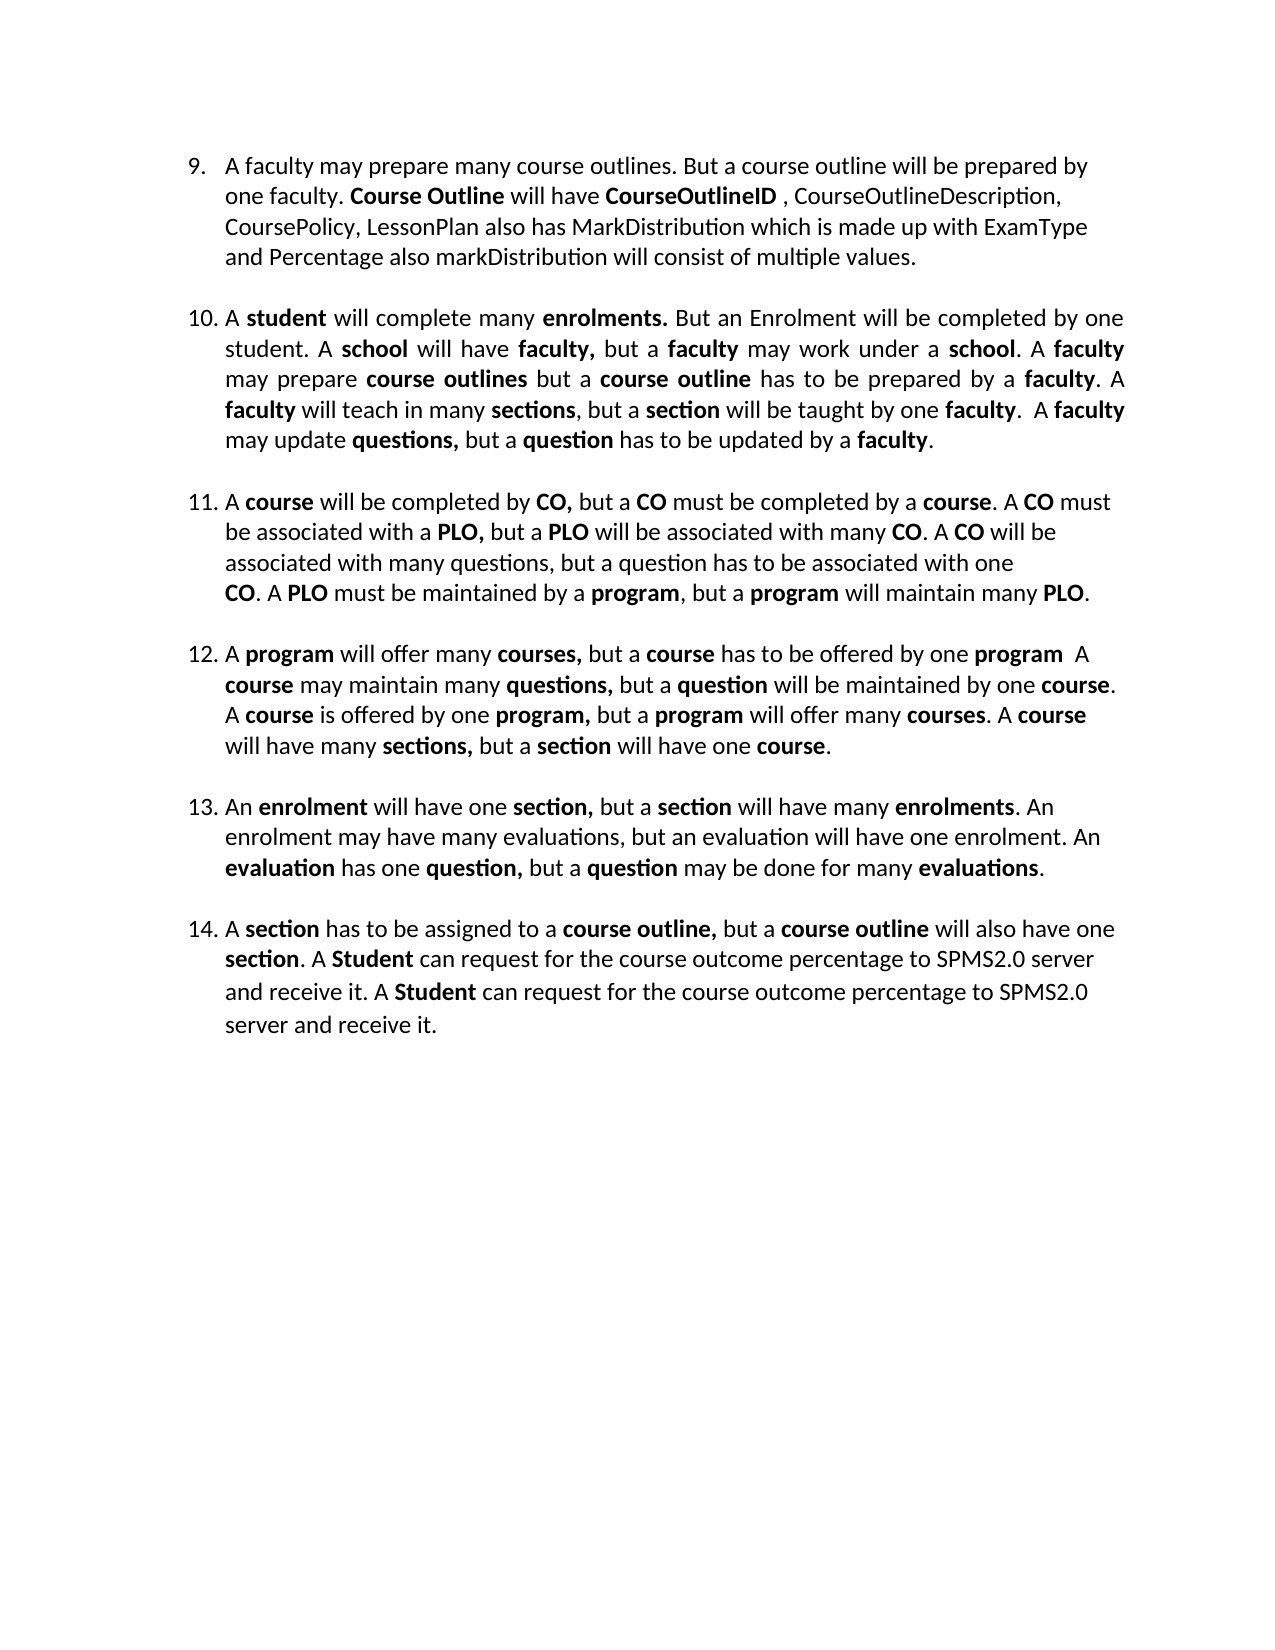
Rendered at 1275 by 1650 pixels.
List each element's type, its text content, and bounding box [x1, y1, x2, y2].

list A faculty may prepare many course outlines. But a course outline will be prepared by one faculty. Course Outline will have CourseOutlineID , CourseOutlineDescription, CoursePolicy, LessonPlan also has MarkDistribution which is made up with ExamType and Percentage also markDistribution will consist of multiple values. [187, 150, 1125, 272]
list An enrolment will have one section, but a section will have many enrolments. An enrolment may have many evaluations, but an evaluation will have one enrolment. An evaluation has one question, but a question may be done for many evaluations. [187, 791, 1125, 882]
list section. A Student can request for the course outcome percentage to SPMS2.0 server and receive it. A Student can request for the course outcome percentage to SPMS2.0 server and receive it. [225, 943, 1125, 1040]
list A course will be completed by CO, but a CO must be completed by a course. A CO must be associated with a PLO, but a PLO will be associated with many CO. A CO will be associated with many questions, but a question has to be associated with one [187, 486, 1125, 577]
list A program will offer many courses, but a course has to be offered by one program A course may maintain many questions, but a question will be maintained by one course. A course is offered by one program, but a program will offer many courses. A course will have many sections, but a section will have one course. [187, 638, 1125, 760]
list CO. A PLO must be maintained by a program, but a program will maintain many PLO. [225, 577, 1125, 608]
list A student will complete many enrolments. But an Enrolment will be completed by one student. A school will have faculty, but a faculty may work under a school. A faculty may prepare course outlines but a course outline has to be prepared by a faculty. A faculty will teach in many sections, but a section will be taught by one faculty. A faculty may update questions, but a question has to be updated by a faculty. [187, 303, 1125, 455]
list A section has to be assigned to a course outline, but a course outline will also have one [187, 913, 1125, 943]
